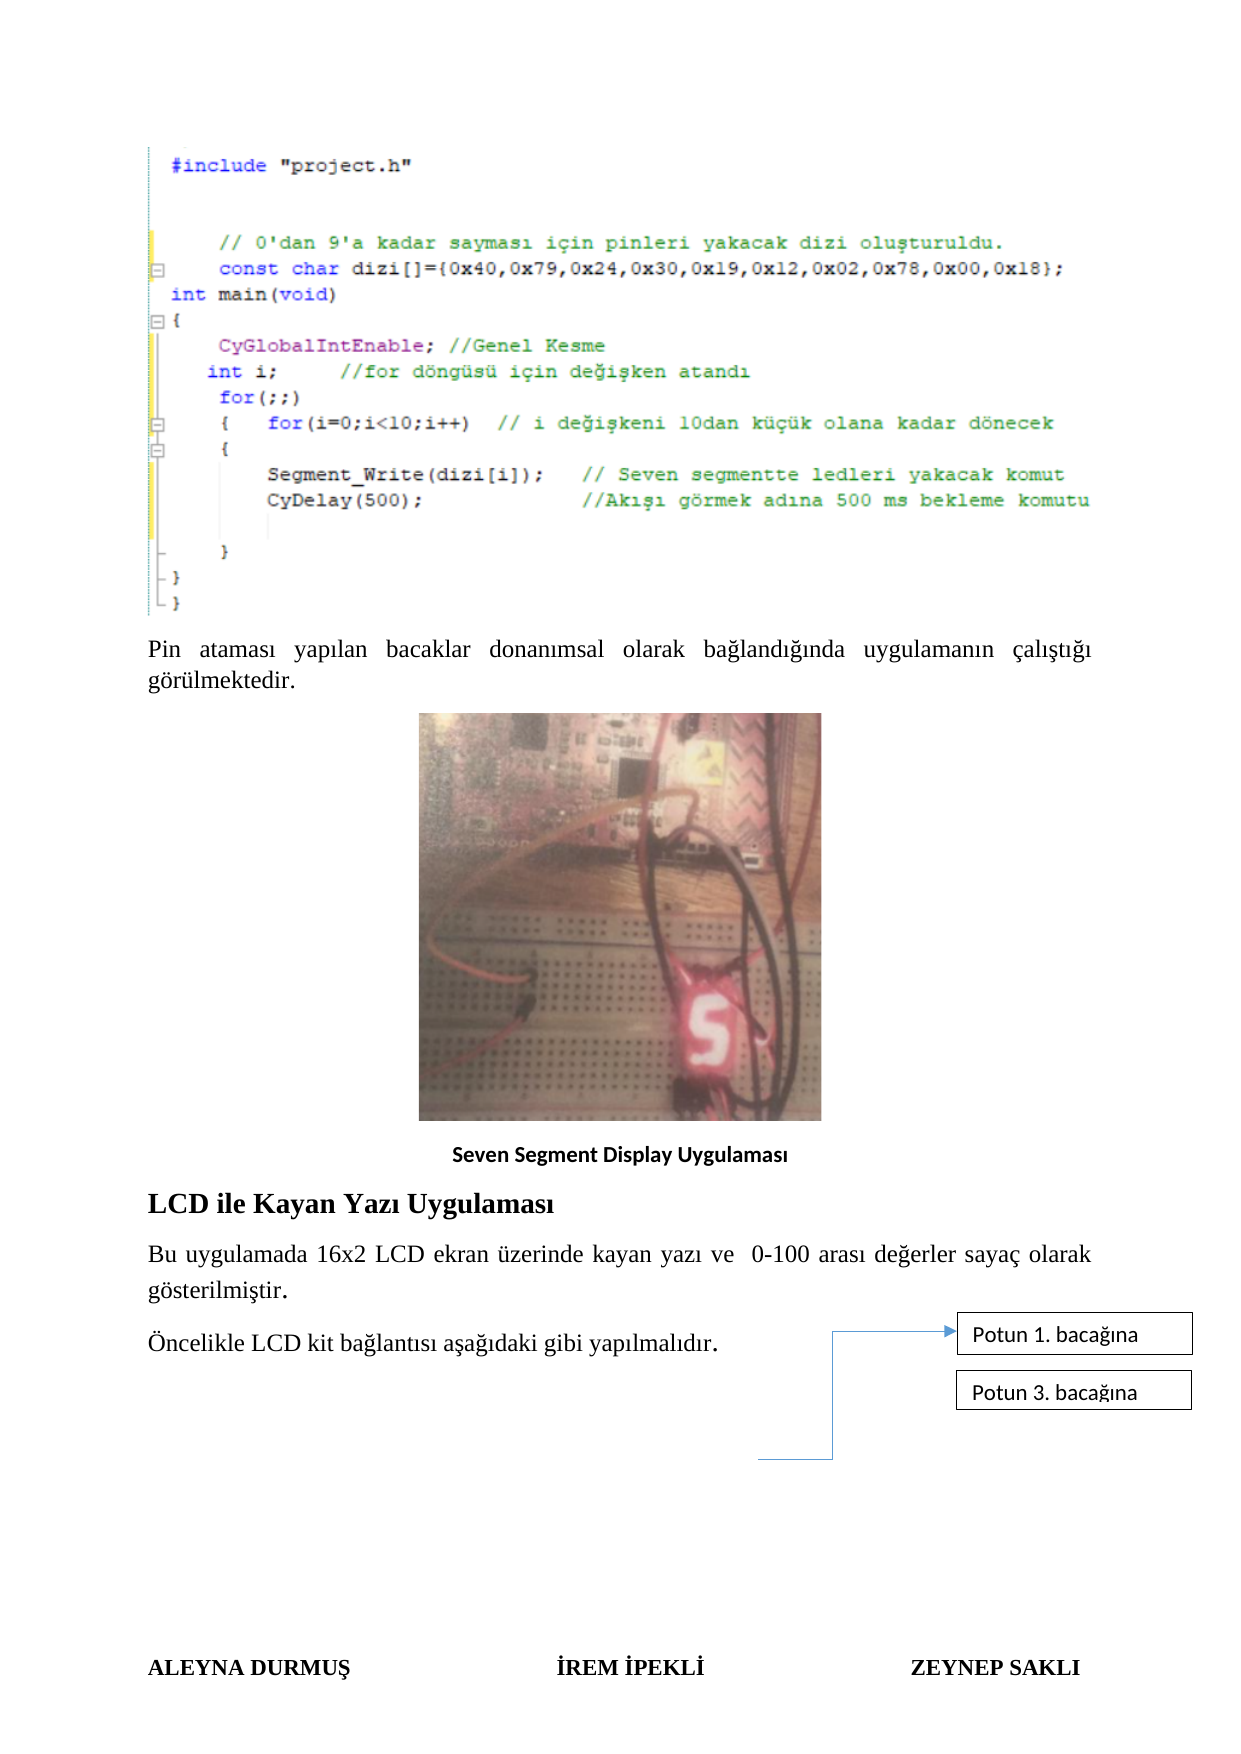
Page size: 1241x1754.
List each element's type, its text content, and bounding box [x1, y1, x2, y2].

text Pin ataması yapılan bacaklar donanımsal olarak bağlandığında uygulamanın çalıştığı görülmektedir. [148, 634, 1093, 694]
text Öncelikle LCD kit bağlantısı aşağıdaki gibi yapılmalıdır. [148, 1324, 957, 1357]
text LCD ile Kayan Yazı Uygulaması [148, 1187, 1093, 1220]
text Seven Segment Display Uygulaması [148, 1140, 1093, 1168]
picture [147, 147, 1093, 616]
text Bu uygulamada 16x2 LCD ekran üzerinde kayan yazı ve 0-100 arası değerler sayaç olarak gösterilmiştir. [148, 1239, 1093, 1304]
picture [418, 713, 822, 1121]
text Öncelikle LCD kit bağlantısı aşağıdaki gibi yapılmalıdır. [833, 1332, 1093, 1357]
